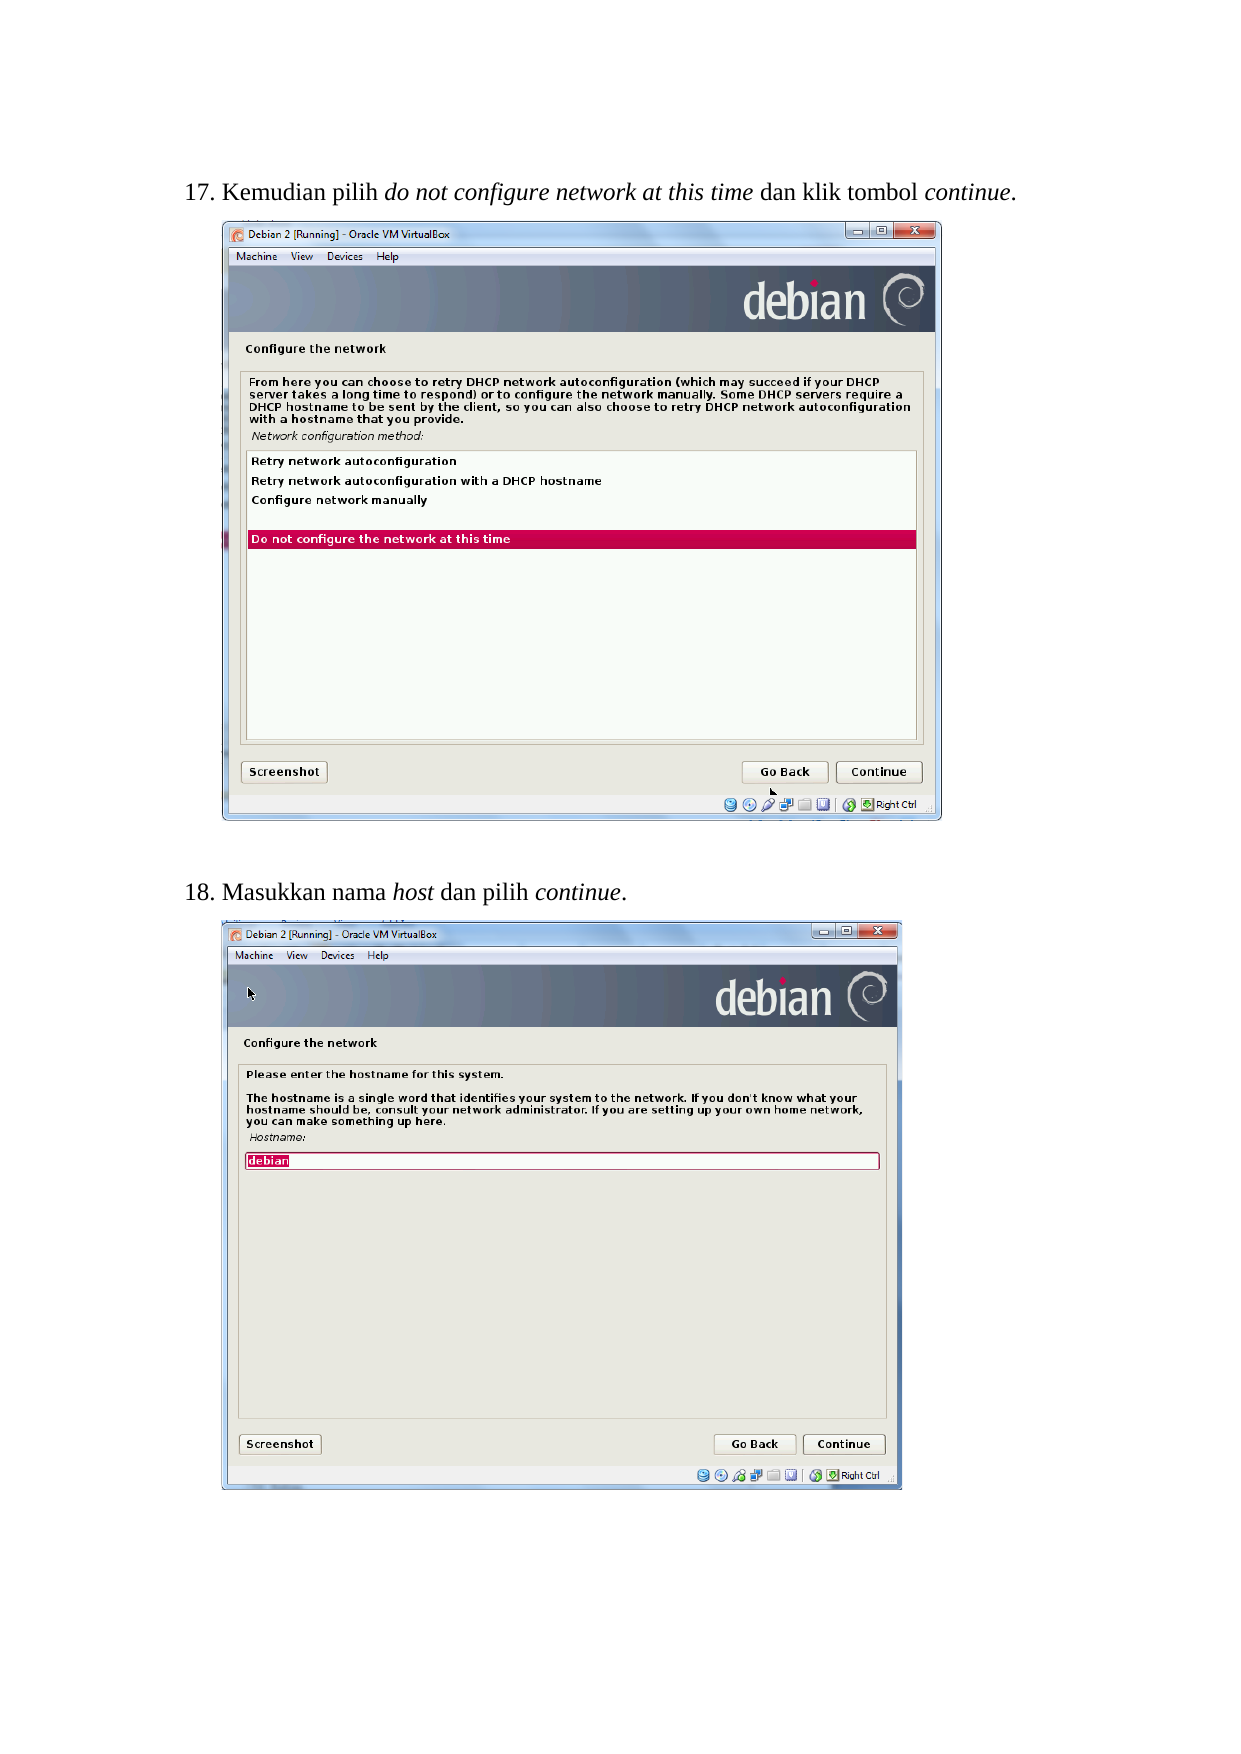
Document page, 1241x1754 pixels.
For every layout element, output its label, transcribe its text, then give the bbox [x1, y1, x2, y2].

list Kemudian pilih do not configure network at this time dan klik tombol continue. [184, 177, 1063, 206]
picture [221, 920, 903, 1490]
list Masukkan nama host dan pilih continue. [184, 877, 1063, 906]
picture [221, 220, 943, 821]
